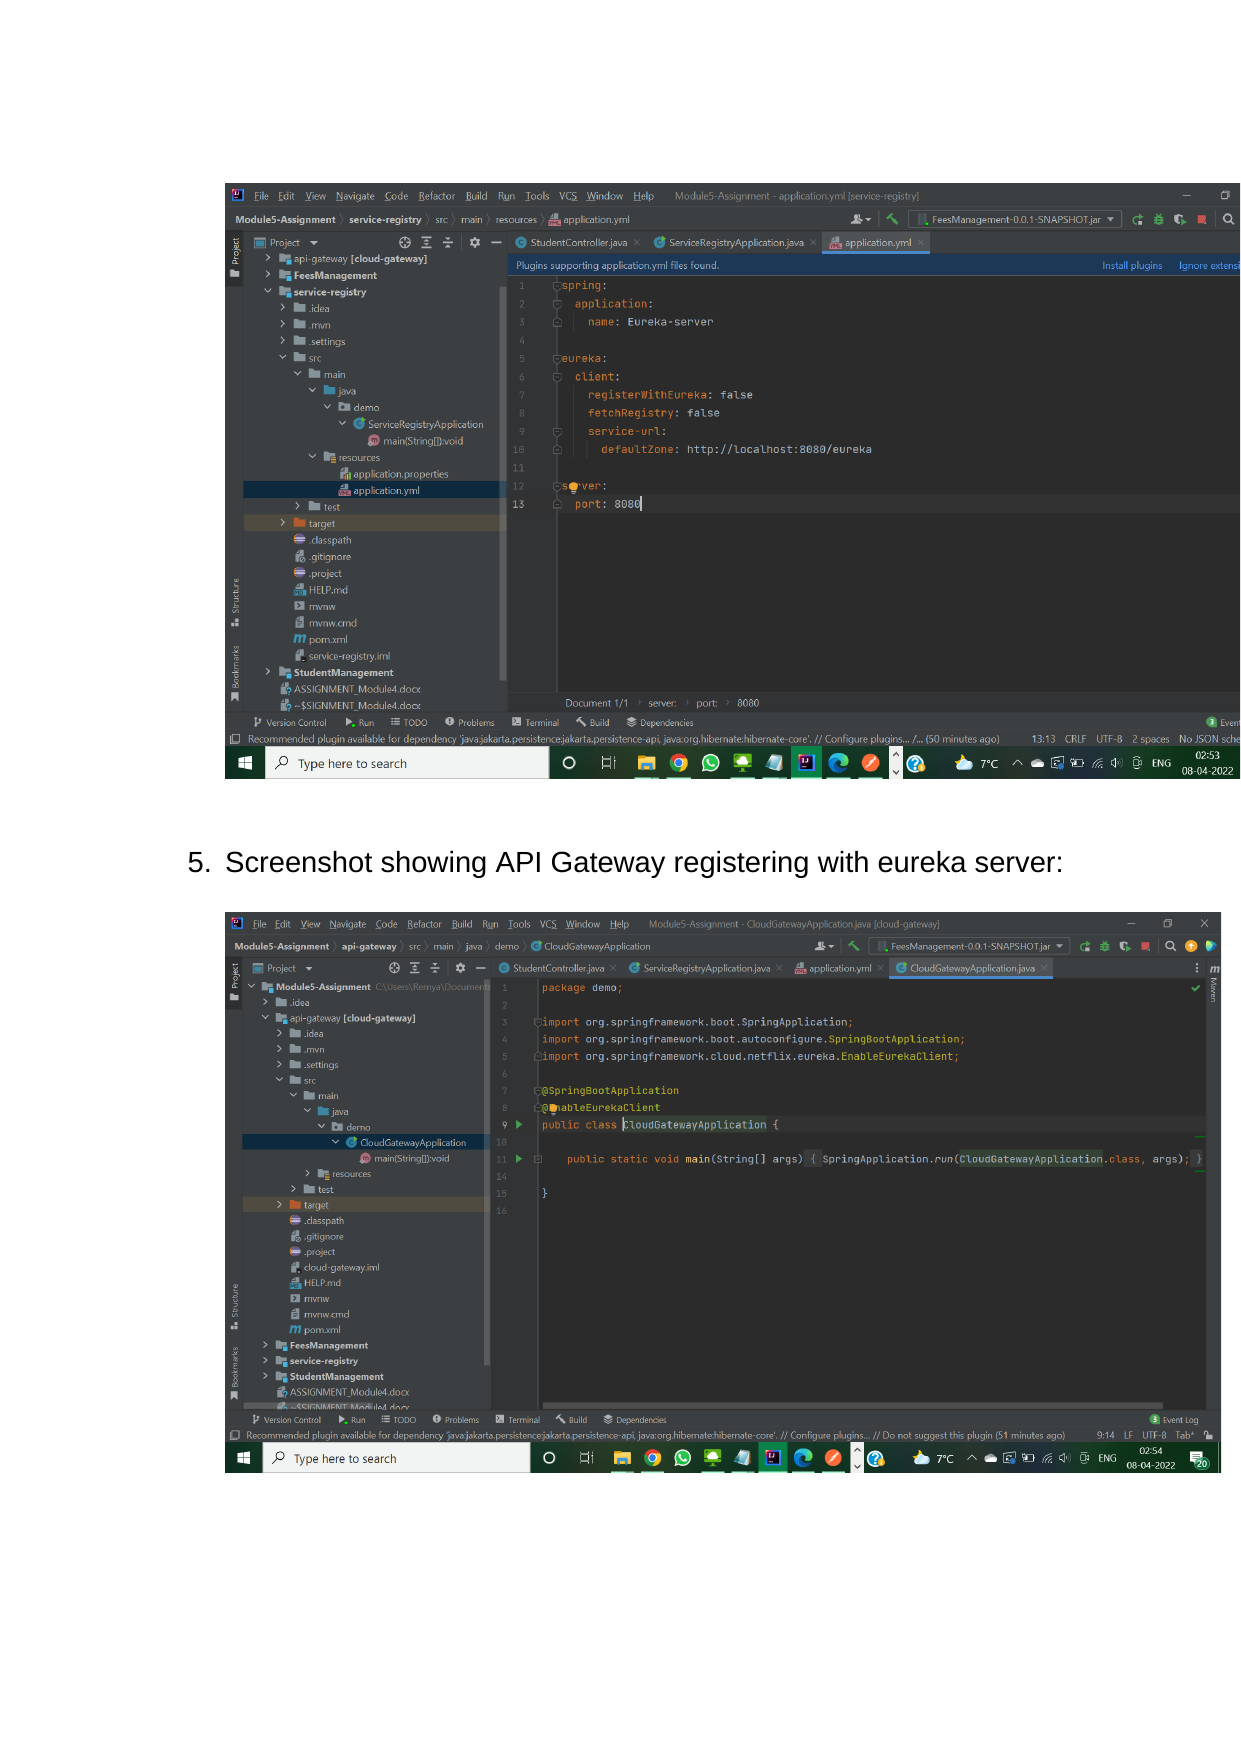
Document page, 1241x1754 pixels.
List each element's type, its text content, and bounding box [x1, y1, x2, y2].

picture [225, 183, 1241, 779]
list Screenshot showing API Gateway registering with eureka server: [187, 845, 1090, 879]
picture [225, 912, 1222, 1473]
